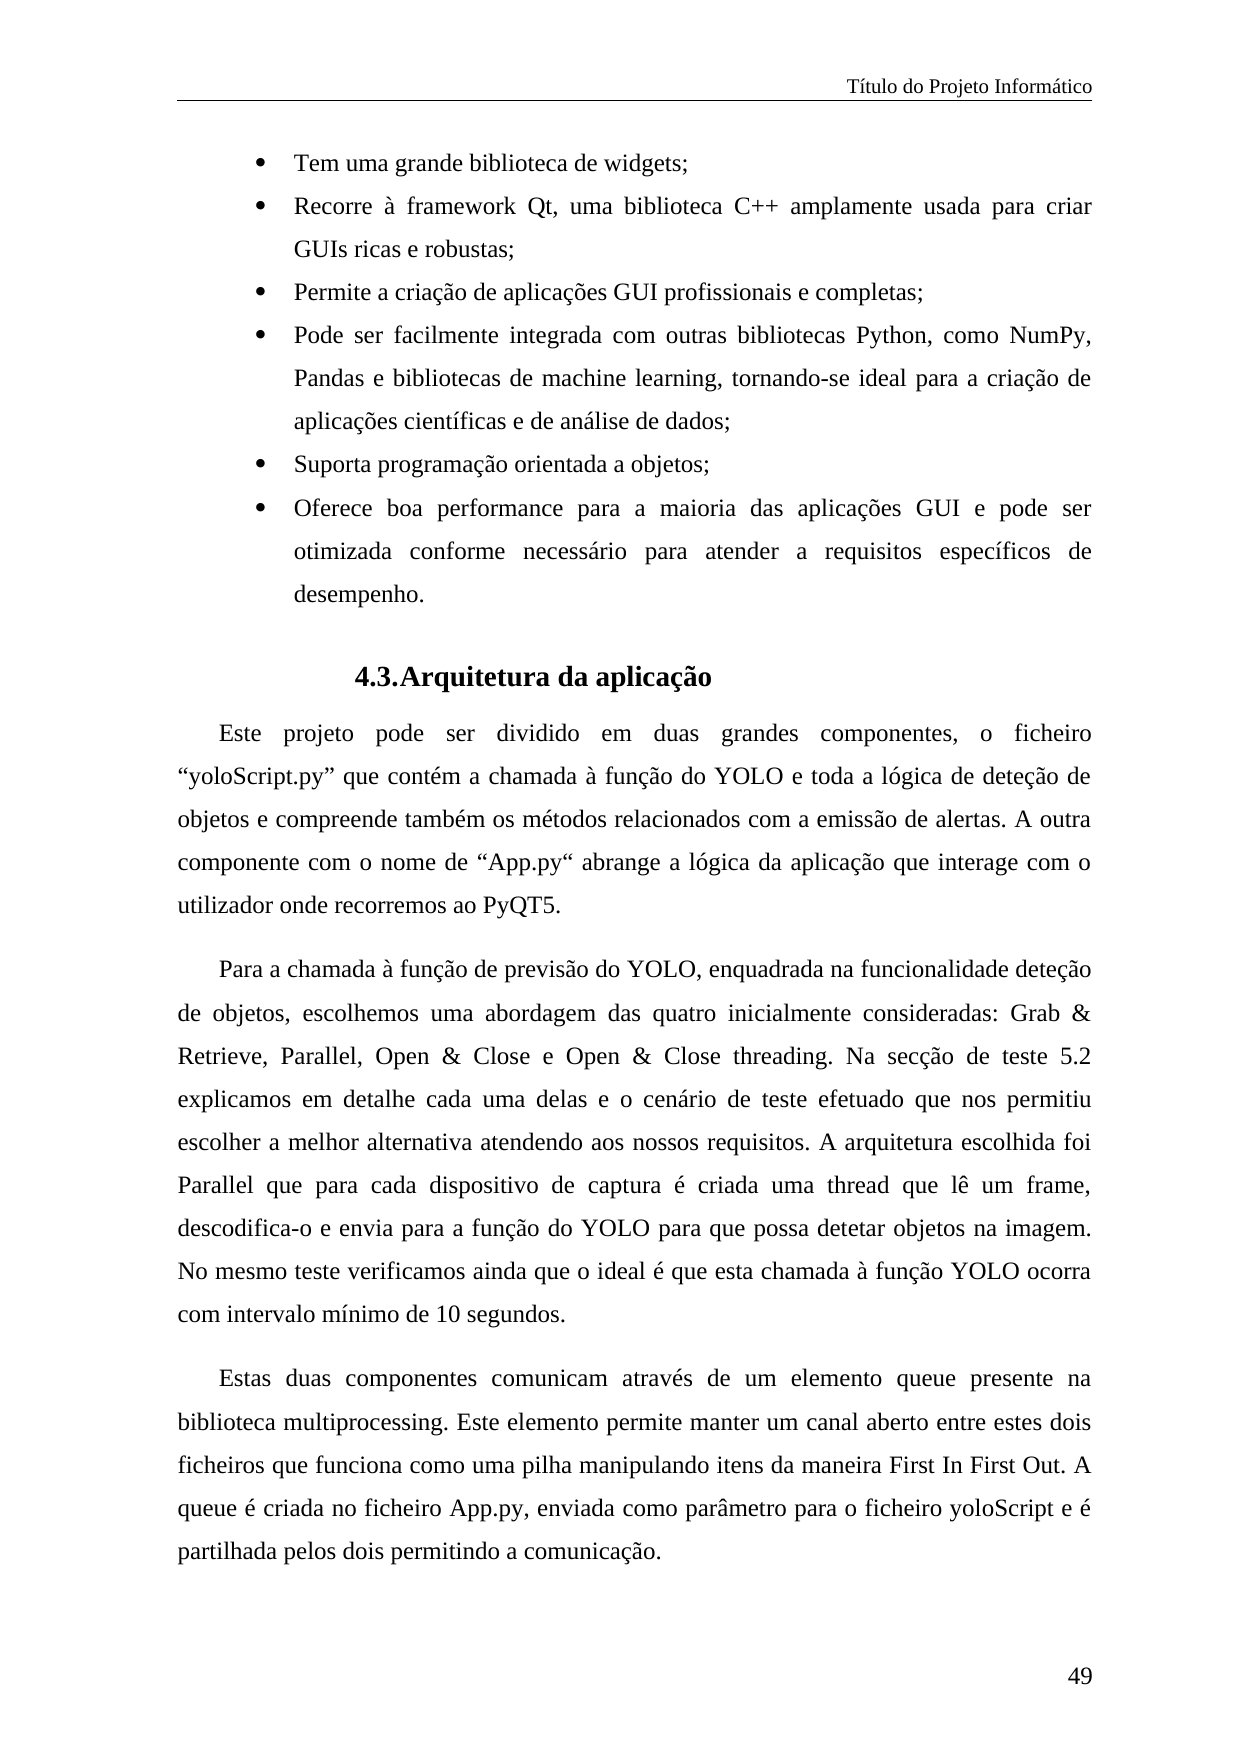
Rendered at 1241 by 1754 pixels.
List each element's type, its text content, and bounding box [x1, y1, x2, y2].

list Tem uma grande biblioteca de widgets; [256, 148, 1092, 176]
list Oferece boa performance para a maioria das aplicações GUI e pode ser otimizada conforme necessário para atender a requisitos específicos de desempenho. [256, 493, 1092, 608]
text Estas duas componentes comunicam através de um elemento queue presente na biblioteca multiprocessing. Este elemento permite manter um canal aberto entre estes dois ficheiros que funciona como uma pilha manipulando itens da maneira First In First Out. A queue é criada no ficheiro App.py, enviada como parâmetro para o ficheiro yoloScript e é partilhada pelos dois permitindo a comunicação. [177, 1363, 1092, 1565]
list Permite a criação de aplicações GUI profissionais e completas; [256, 277, 1092, 306]
text Este projeto pode ser dividido em duas grandes componentes, o ficheiro “yoloScript.py” que contém a chamada à função do YOLO e toda a lógica de deteção de objetos e compreende também os métodos relacionados com a emissão de alertas. A outra componente com o nome de “App.py“ abrange a lógica da aplicação que interage com o utilizador onde recorremos ao PyQT5. [177, 718, 1092, 919]
list Recorre à framework Qt, uma biblioteca C++ amplamente usada para criar GUIs ricas e robustas; [256, 191, 1092, 263]
text Para a chamada à função de previsão do YOLO, enquadrada na funcionalidade deteção de objetos, escolhemos uma abordagem das quatro inicialmente consideradas: Grab & Retrieve, Parallel, Open & Close e Open & Close threading. Na secção de teste 5.2 explicamos em detalhe cada uma delas e o cenário de teste efetuado que nos permitiu escolher a melhor alternativa atendendo aos nossos requisitos. A arquitetura escolhida foi Parallel que para cada dispositivo de captura é criada uma thread que lê um frame, descodifica-o e envia para a função do YOLO para que possa detetar objetos na imagem. No mesmo teste verificamos ainda que o ideal é que esta chamada à função YOLO ocorra com intervalo mínimo de 10 segundos. [177, 954, 1092, 1328]
list Pode ser facilmente integrada com outras bibliotecas Python, como NumPy, Pandas e bibliotecas de machine learning, tornando-se ideal para a criação de aplicações científicas e de análise de dados; [256, 320, 1092, 435]
list Suporta programação orientada a objetos; [256, 449, 1092, 478]
subtitle Arquitetura da aplicação [354, 659, 1092, 693]
